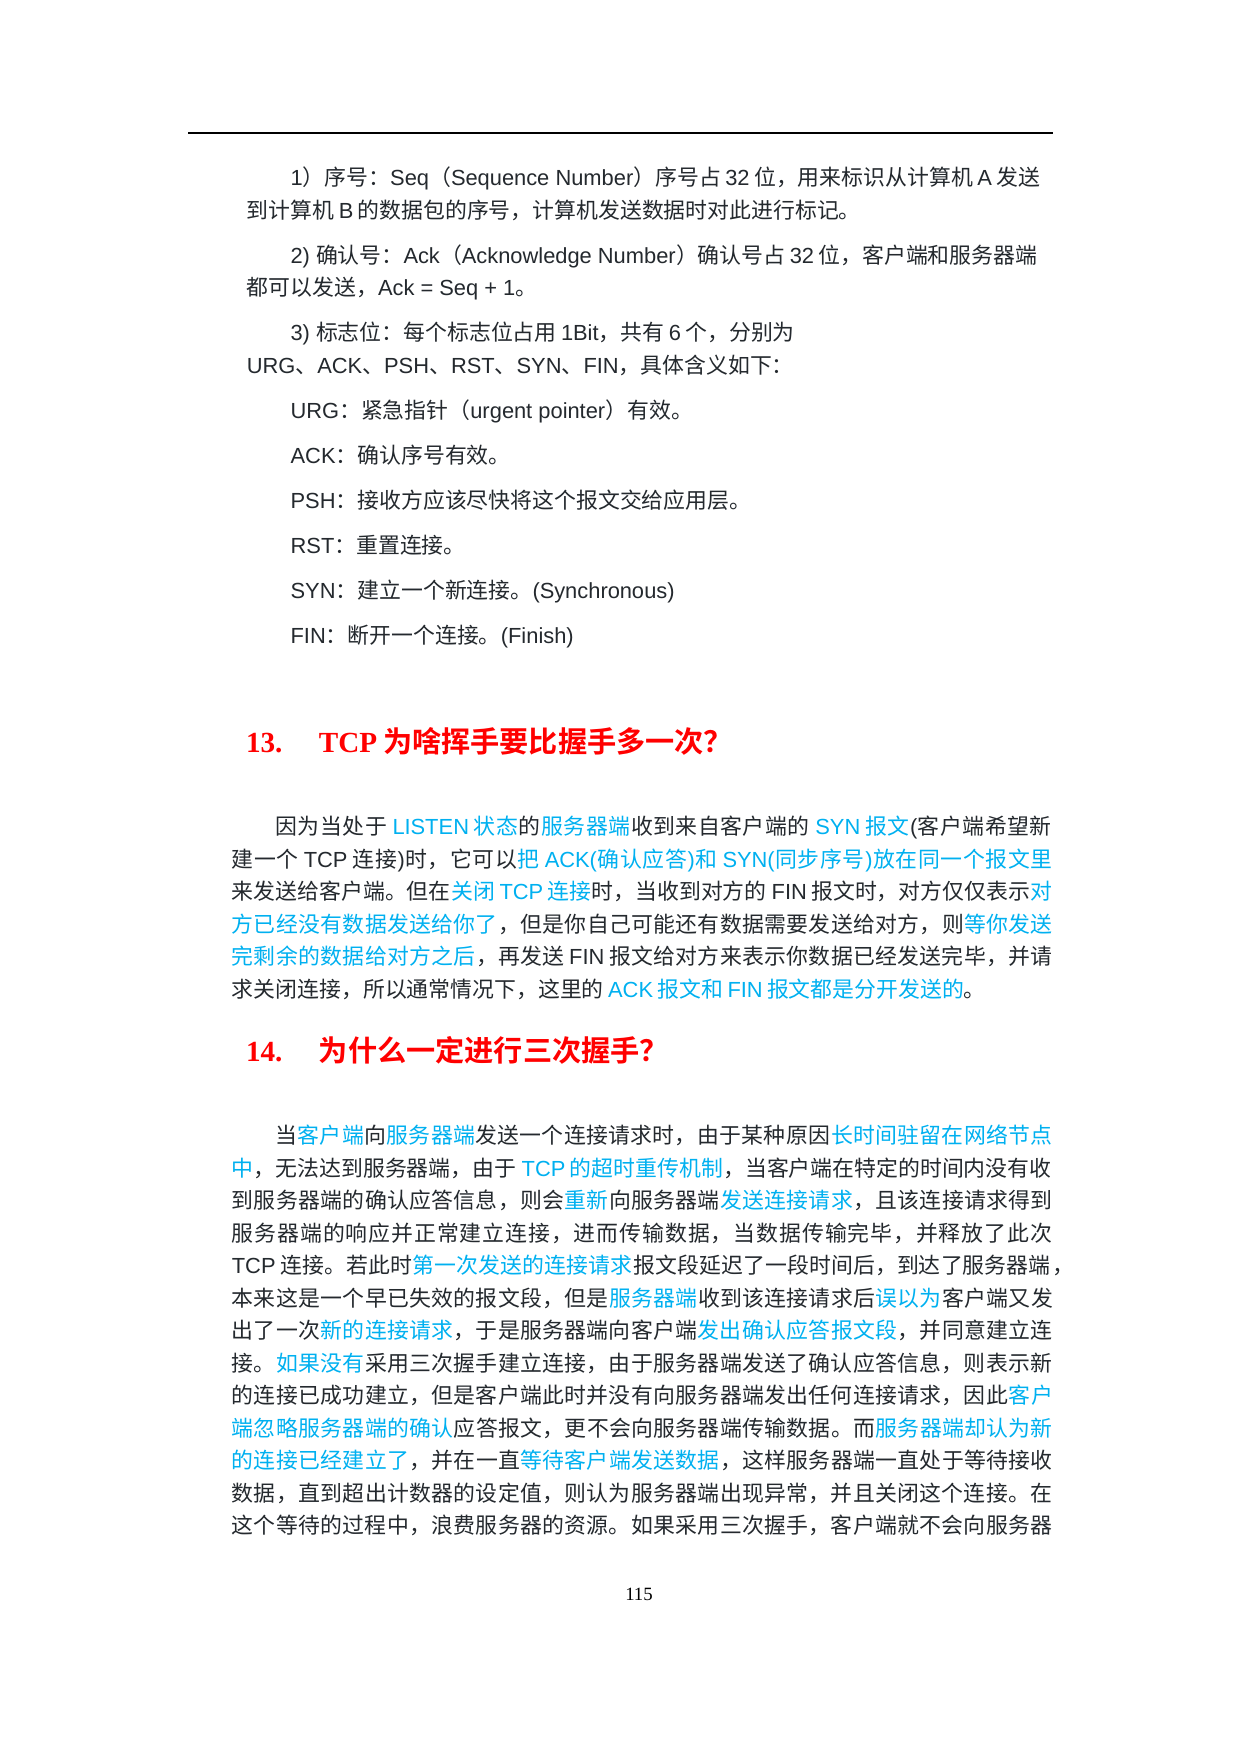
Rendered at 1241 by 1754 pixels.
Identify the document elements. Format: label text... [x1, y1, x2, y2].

list 1）序号：Seq（Sequence Number）序号占32位，用来标识从计算机A发送到计算机B的数据包的序号，计算机发送数据时对此进行标记。 [247, 160, 1053, 225]
list 3) 标志位：每个标志位占用1Bit，共有6个，分别为 URG、ACK、PSH、RST、SYN、FIN，具体含义如下： [247, 315, 1053, 380]
list ACK：确认序号有效。 [247, 437, 1053, 470]
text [232, 1118, 1053, 1541]
list URG：紧急指针（urgent pointer）有效。 [247, 392, 1053, 425]
list RST：重置连接。 [247, 527, 1053, 560]
text 因为当处于LISTEN状态的服务器端收到来自客户端的SYN报文(客户端希望新建一个TCP连接)时，它可以把ACK(确认应答)和SYN(同步序号)放在同一个报文里来发送给客户端。但在关闭TCP连接时，当收到对方的FIN报文时，对方仅仅表示对方已经没有数据发送给你了，但是你自己可能还有数据需要发送给对方，则等你发送完剩余的数据给对方之后，再发送FIN报文给对方来表示你数据已经发送完毕，并请求关闭连接，所以通常情况下，这里的ACK报文和FIN报文都是分开发送的。 [232, 809, 1053, 1004]
list 2) 确认号：Ack（Acknowledge Number）确认号占32位，客户端和服务器端都可以发送，Ack = Seq + 1。 [247, 237, 1053, 302]
list FIN：断开一个连接。(Finish) [262, 617, 1053, 650]
list SYN：建立一个新连接。(Synchronous) [247, 572, 1053, 605]
list PSH：接收方应该尽快将这个报文交给应用层。 [247, 482, 1053, 515]
subtitle 为什么一定进行三次握手？ [187, 1016, 1053, 1081]
subtitle TCP为啥挥手要比握手多一次？ [187, 707, 1053, 772]
